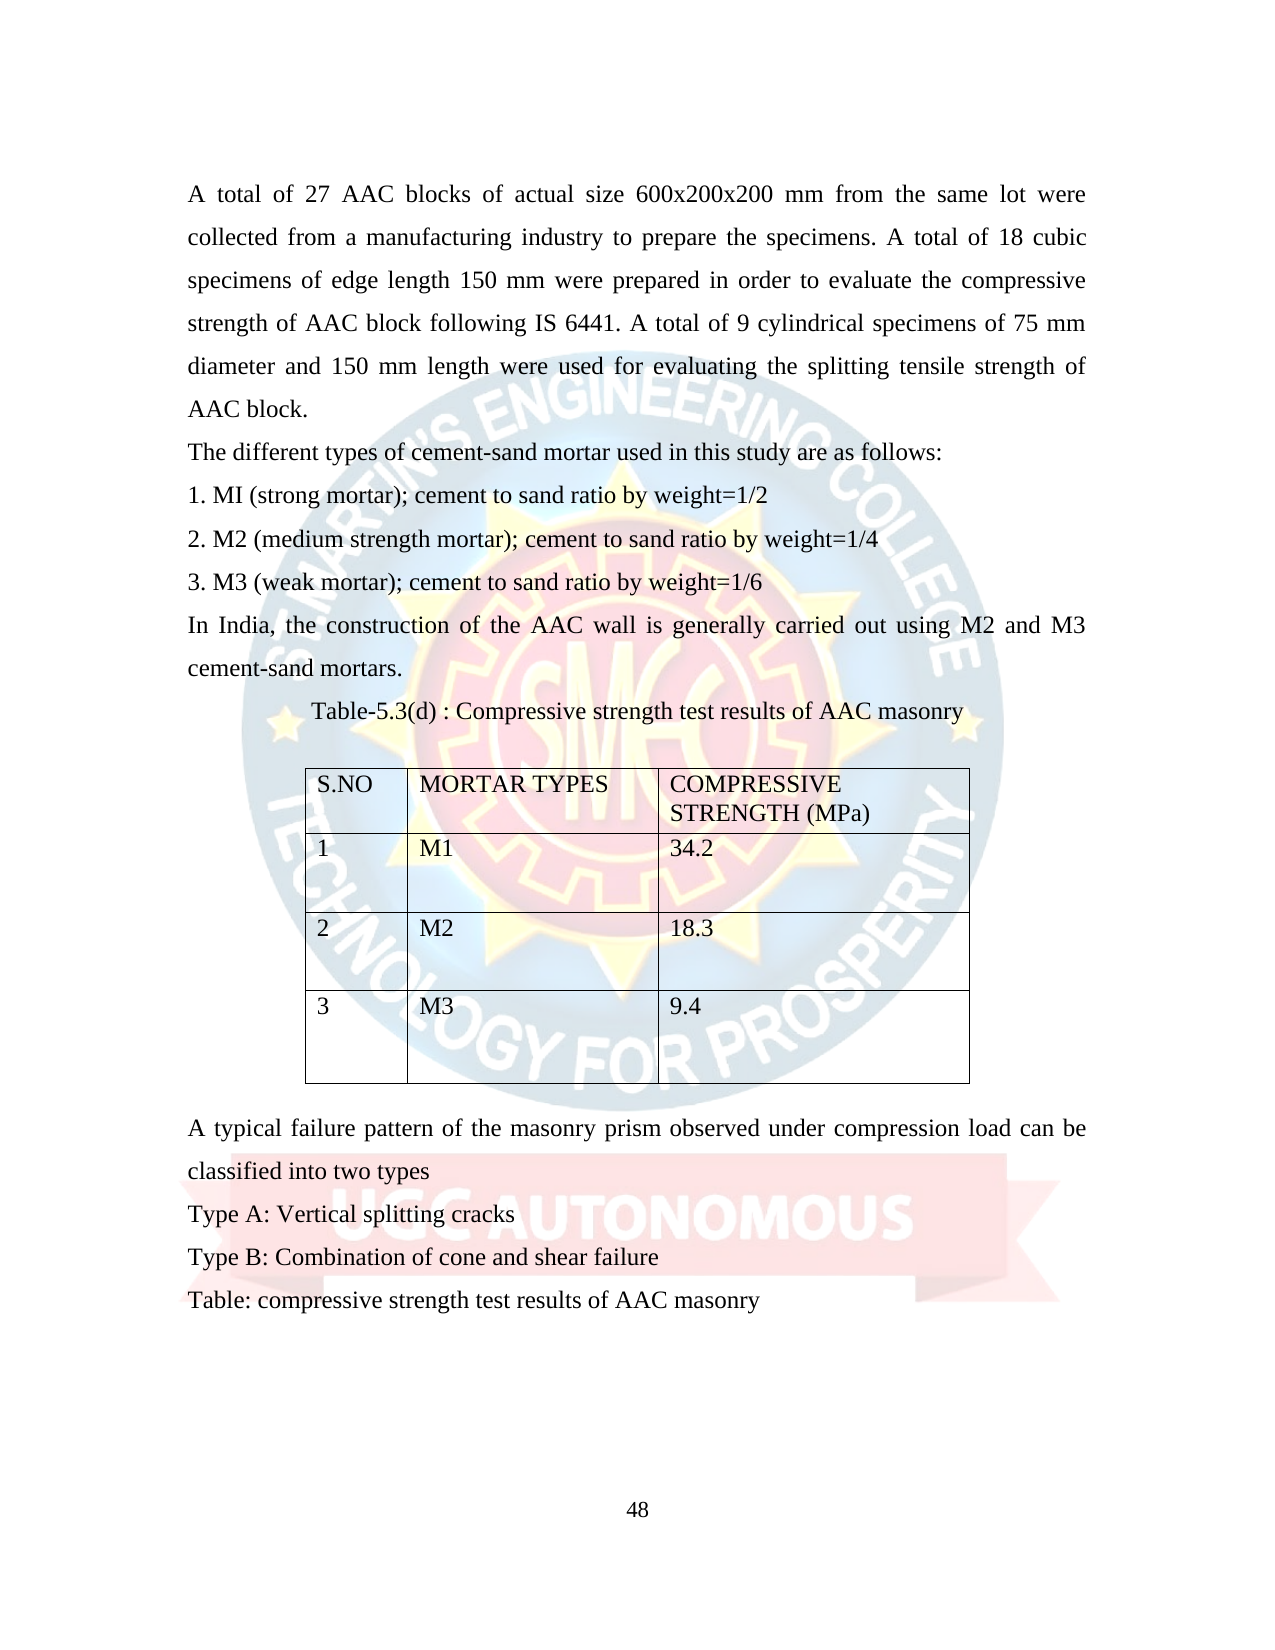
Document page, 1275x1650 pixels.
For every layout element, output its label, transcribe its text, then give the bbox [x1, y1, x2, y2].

text Type A: Vertical splitting cracks [187, 1199, 1087, 1228]
table_cell 34.2 [659, 834, 969, 912]
table_header S.NO [306, 769, 407, 832]
text A typical failure pattern of the masonry prism observed under compression load can be classified into two types [187, 1113, 1087, 1184]
text 3. M3 (weak mortar); cement to sand ratio by weight=1/6 [187, 567, 1087, 596]
text 2. M2 (medium strength mortar); cement to sand ratio by weight=1/4 [187, 524, 1087, 552]
table_cell M2 [408, 913, 658, 990]
table_header MORTAR TYPES [408, 769, 658, 832]
table_cell 2 [306, 913, 407, 990]
text Table: compressive strength test results of AAC masonry [187, 1285, 1087, 1314]
text Type B: Combination of cone and shear failure [187, 1242, 1087, 1271]
text The different types of cement-sand mortar used in this study are as follows: [187, 437, 1087, 466]
text 1. MI (strong mortar); cement to sand ratio by weight=1/2 [187, 481, 1087, 509]
table_cell 18.3 [659, 913, 969, 990]
table_cell M3 [408, 991, 658, 1083]
table_header COMPRESSIVE STRENGTH (MPa) [659, 769, 969, 832]
table_cell 1 [306, 834, 407, 912]
table_cell M1 [408, 834, 658, 912]
table_cell 3 [306, 991, 407, 1083]
text Table-5.3(d) : Compressive strength test results of AAC masonry [187, 696, 1087, 725]
text A total of 27 AAC blocks of actual size 600x200x200 mm from the same lot were collected from a manufacturing industry to prepare the specimens. A total of 18 cubic specimens of edge length 150 mm were prepared in order to evaluate the compressive strength of AAC block following IS 6441. A total of 9 cylindrical specimens of 75 mm diameter and 150 mm length were used for evaluating the splitting tensile strength of AAC block. [187, 179, 1087, 423]
table_cell 9.4 [659, 991, 969, 1083]
text In India, the construction of the AAC wall is generally carried out using M2 and M3 cement-sand mortars. [187, 610, 1087, 682]
